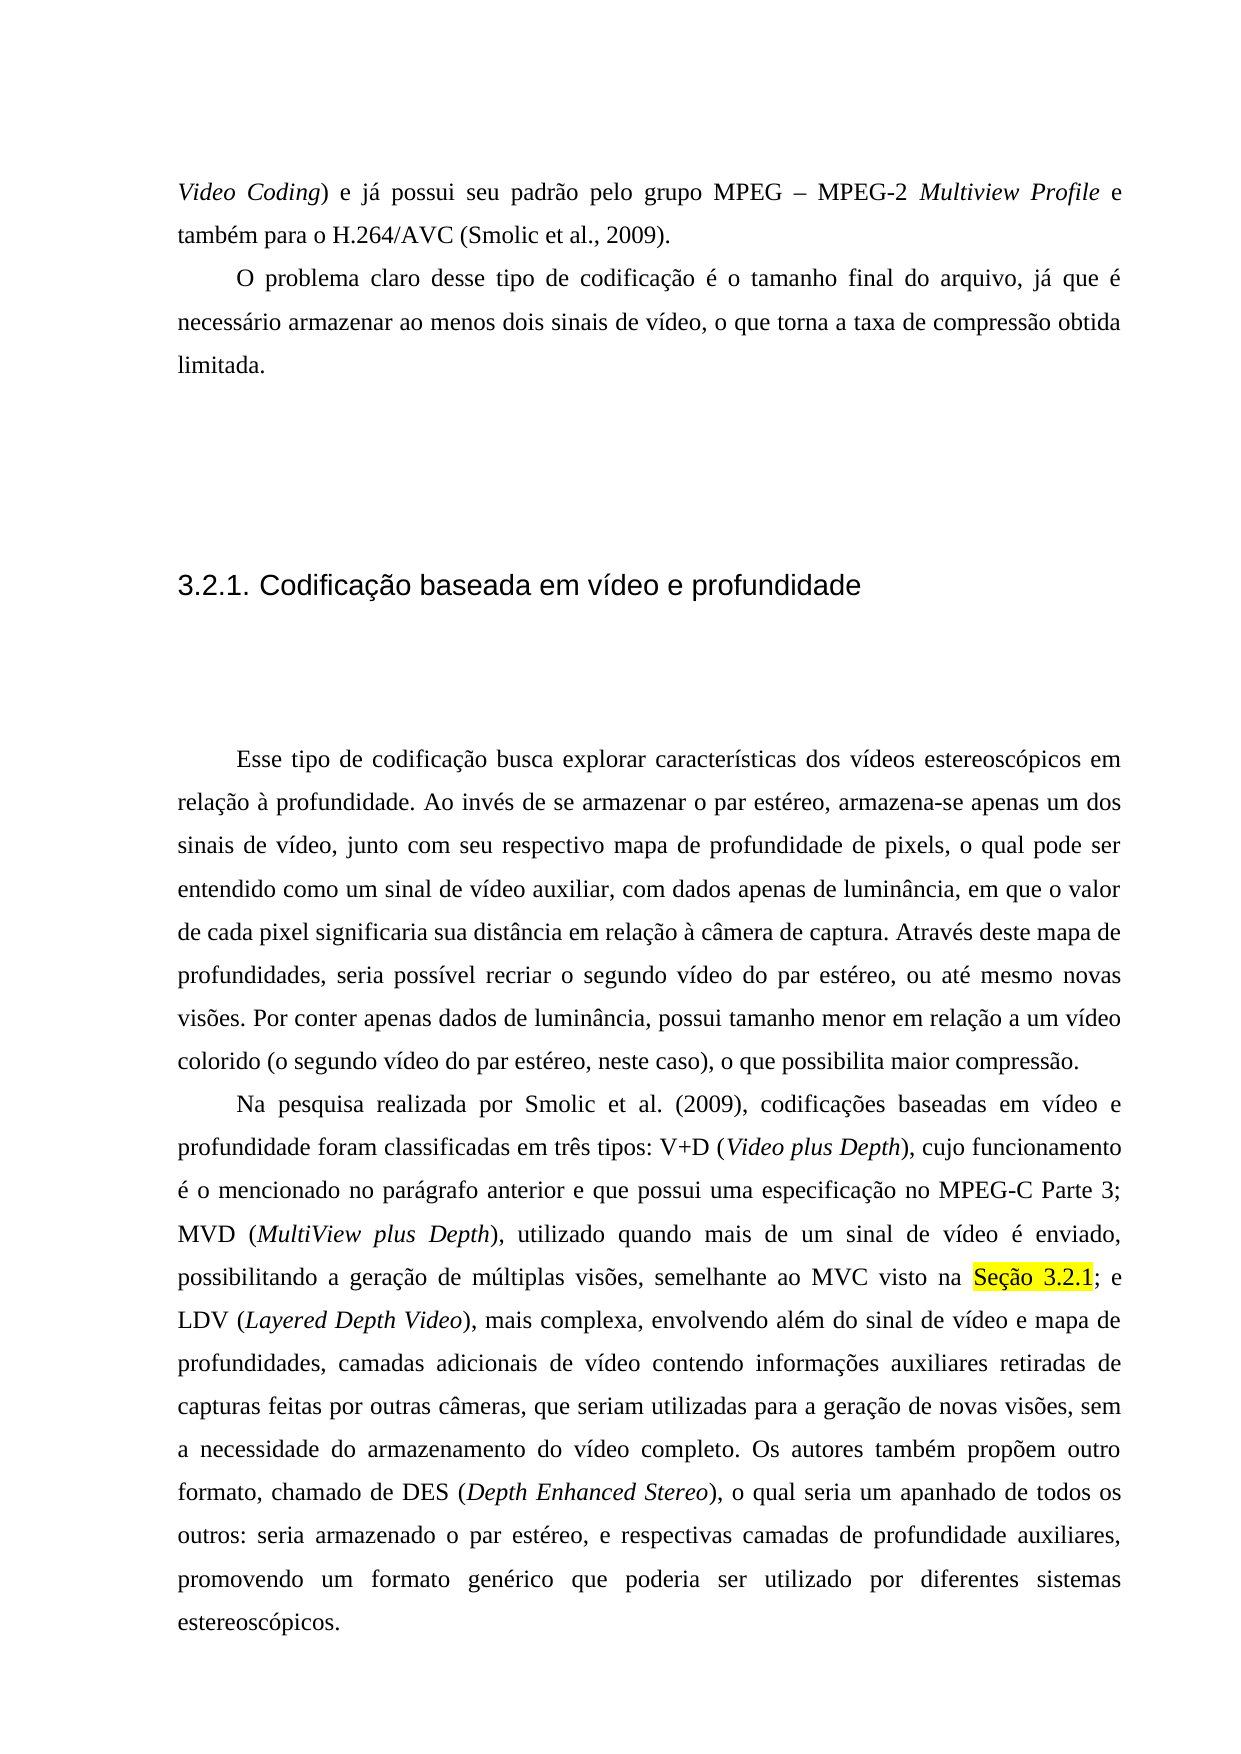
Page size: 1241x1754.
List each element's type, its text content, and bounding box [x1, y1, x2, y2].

list Esse tipo de codificação busca explorar características dos vídeos estereoscópicos em relação à profundidade. Ao invés de se armazenar o par estéreo, armazena-se apenas um dos sinais de vídeo, junto com seu respectivo mapa de profundidade de pixels, o qual pode ser entendido como um sinal de vídeo auxiliar, com dados apenas de luminância, em que o valor de cada pixel significaria sua distância em relação à câmera de captura. Através deste mapa de profundidades, seria possível recriar o segundo vídeo do par estéreo, ou até mesmo novas visões. Por conter apenas dados de luminância, possui tamanho menor em relação a um vídeo colorido (o segundo vídeo do par estéreo, neste caso), o que possibilita maior compressão. [177, 744, 1122, 1075]
list Na pesquisa realizada por Smolic et al. (2009), codificações baseadas em vídeo e profundidade foram classificadas em três tipos: V+D (Video plus Depth), cujo funcionamento é o mencionado no parágrafo anterior e que possui uma especificação no MPEG-C Parte 3; MVD (MultiView plus Depth), utilizado quando mais de um sinal de vídeo é enviado, possibilitando a geração de múltiplas visões, semelhante ao MVC visto na Seção 3.2.1; e LDV (Layered Depth Video), mais complexa, envolvendo além do sinal de vídeo e mapa de profundidades, camadas adicionais de vídeo contendo informações auxiliares retiradas de capturas feitas por outras câmeras, que seriam utilizadas para a geração de novas visões, sem a necessidade do armazenamento do vídeo completo. Os autores também propõem outro formato, chamado de DES (Depth Enhanced Stereo), o qual seria um apanhado de todos os outros: seria armazenado o par estéreo, e respectivas camadas de profundidade auxiliares, promovendo um formato genérico que poderia ser utilizado por diferentes sistemas estereoscópicos. [177, 1089, 1122, 1636]
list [177, 177, 1122, 249]
subtitle Codificação baseada em vídeo e profundidade [177, 568, 1122, 601]
list O problema claro desse tipo de codificação é o tamanho final do arquivo, já que é necessário armazenar ao menos dois sinais de vídeo, o que torna a taxa de compressão obtida limitada. [177, 263, 1122, 378]
